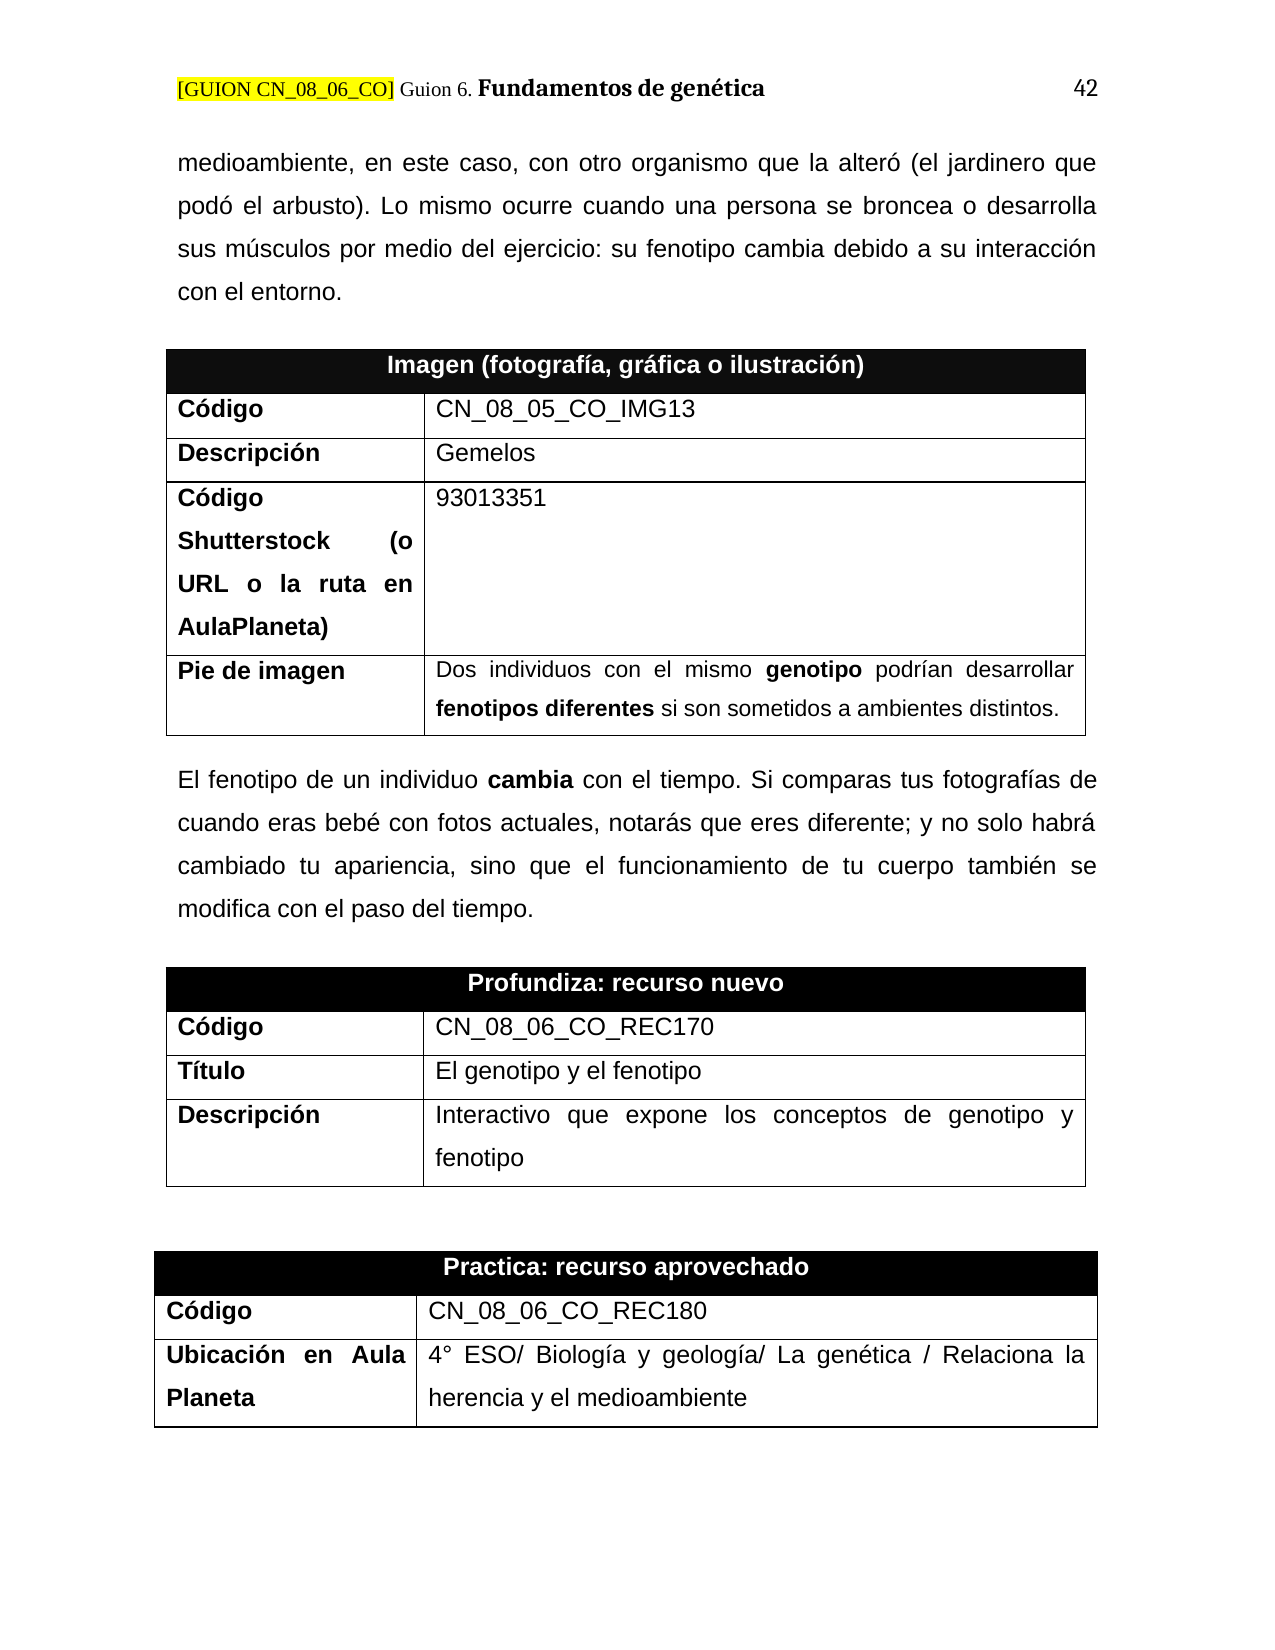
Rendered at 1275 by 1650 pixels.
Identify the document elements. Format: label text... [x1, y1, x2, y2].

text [177, 148, 1098, 306]
table_cell CN_08_05_CO_IMG13 [425, 394, 1085, 437]
table_header Practica: recurso aprovechado [155, 1252, 1097, 1295]
table_header Profundiza: recurso nuevo [167, 968, 1085, 1011]
table_cell Pie de imagen [167, 656, 424, 735]
table_cell Dos individuos con el mismo genotipo podrían desarrollar fenotipos diferentes si son sometidos a ambientes distintos. [425, 656, 1085, 735]
table_cell Interactivo que expone los conceptos de genotipo y fenotipo [424, 1100, 1085, 1186]
table_cell Título [167, 1056, 423, 1099]
table_cell Código [155, 1296, 416, 1339]
table_cell Gemelos [425, 439, 1085, 481]
table_cell Ubicación en Aula Planeta [155, 1340, 416, 1426]
table_cell Código Shutterstock (o URL o la ruta en AulaPlaneta) [167, 483, 424, 655]
table_cell 4° ESO/ Biología y geología/ La genética / Relaciona la herencia y el medioambiente [417, 1340, 1097, 1426]
table_header Imagen (fotografía, gráfica o ilustración) [167, 350, 1085, 393]
table_cell 93013351 [425, 483, 1085, 655]
table_cell Código [167, 394, 424, 437]
table_cell Descripción [167, 1100, 423, 1186]
table_cell El genotipo y el fenotipo [424, 1056, 1085, 1099]
table_cell Descripción [167, 439, 424, 481]
table_cell CN_08_06_CO_REC170 [424, 1012, 1085, 1055]
table_cell CN_08_06_CO_REC180 [417, 1296, 1097, 1339]
table_cell Código [167, 1012, 423, 1055]
text El fenotipo de un individuo cambia con el tiempo. Si comparas tus fotografías de cuando eras bebé con fotos actuales, notarás que eres diferente; y no solo habrá cambiado tu apariencia, sino que el funcionamiento de tu cuerpo también se modifica con el paso del tiempo. [177, 765, 1098, 923]
